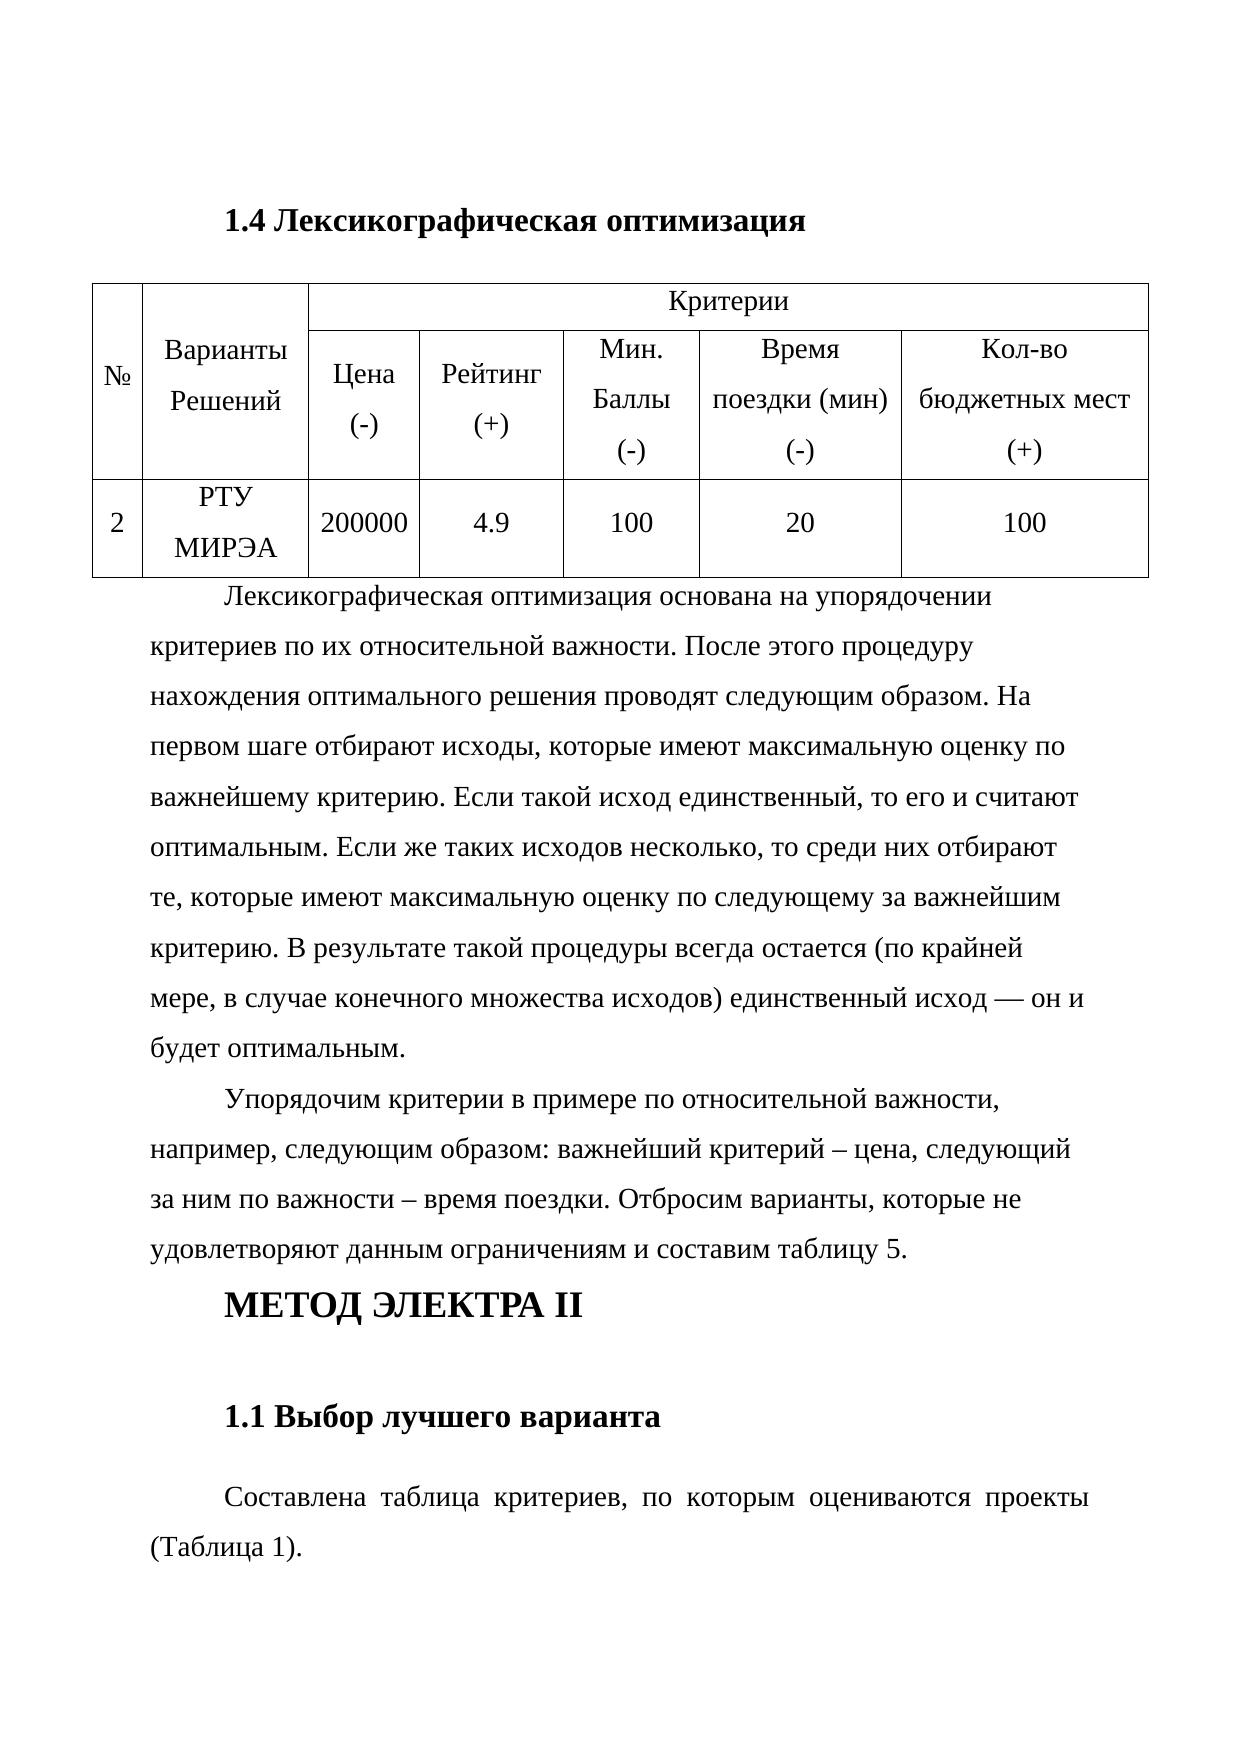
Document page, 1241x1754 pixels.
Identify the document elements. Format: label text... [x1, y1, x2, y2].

table_header № [93, 284, 142, 478]
table_header Критерии [309, 284, 1148, 330]
text Упорядочим критерии в примере по относительной важности, например, следующим образом: важнейший критерий – цена, следующий за ним по важности – время поездки. Отбросим варианты, которые не удовлетворяют данным ограничениям и составим таблицу 5. [150, 1081, 1090, 1265]
table_cell 2 [93, 480, 142, 577]
table_cell Время поездки (мин) (-) [700, 331, 901, 478]
text Составлена таблица критериев, по которым оцениваются проекты (Таблица 1). [150, 1479, 1090, 1563]
table_cell 20 [700, 480, 901, 577]
table_header Варианты Решений [143, 284, 308, 478]
table_cell 100 [902, 480, 1148, 577]
table_cell 4.9 [420, 480, 563, 577]
text 1.4 Лексикографическая оптимизация [224, 200, 1090, 238]
table_cell Цена (-) [309, 331, 419, 478]
table_cell 200000 [309, 480, 419, 577]
table_cell РТУ МИРЭА [143, 480, 308, 577]
text Лексикографическая оптимизация основана на упорядочении критериев по их относительной важности. После этого процедуру нахождения оптимального решения проводят следующим образом. На первом шаге отбирают исходы, которые имеют максимальную оценку по важнейшему критерию. Если такой исход единственный, то его и считают оптимальным. Если же таких исходов несколько, то среди них отбирают те, которые имеют максимальную оценку по следующему за важнейшим критерию. В результате такой процедуры всегда остается (по крайней мере, в случае конечного множества исходов) единственный исход — он и будет оптимальным. [150, 578, 1090, 1064]
table_cell Мин. Баллы (-) [564, 331, 699, 478]
subtitle МЕТОД ЭЛЕКТРА II [150, 1282, 1090, 1325]
table_cell Кол-во бюджетных мест (+) [902, 331, 1148, 478]
table_cell 100 [564, 480, 699, 577]
table_cell Рейтинг (+) [420, 331, 563, 478]
subtitle 1.1 Выбор лучшего варианта [150, 1397, 1090, 1435]
